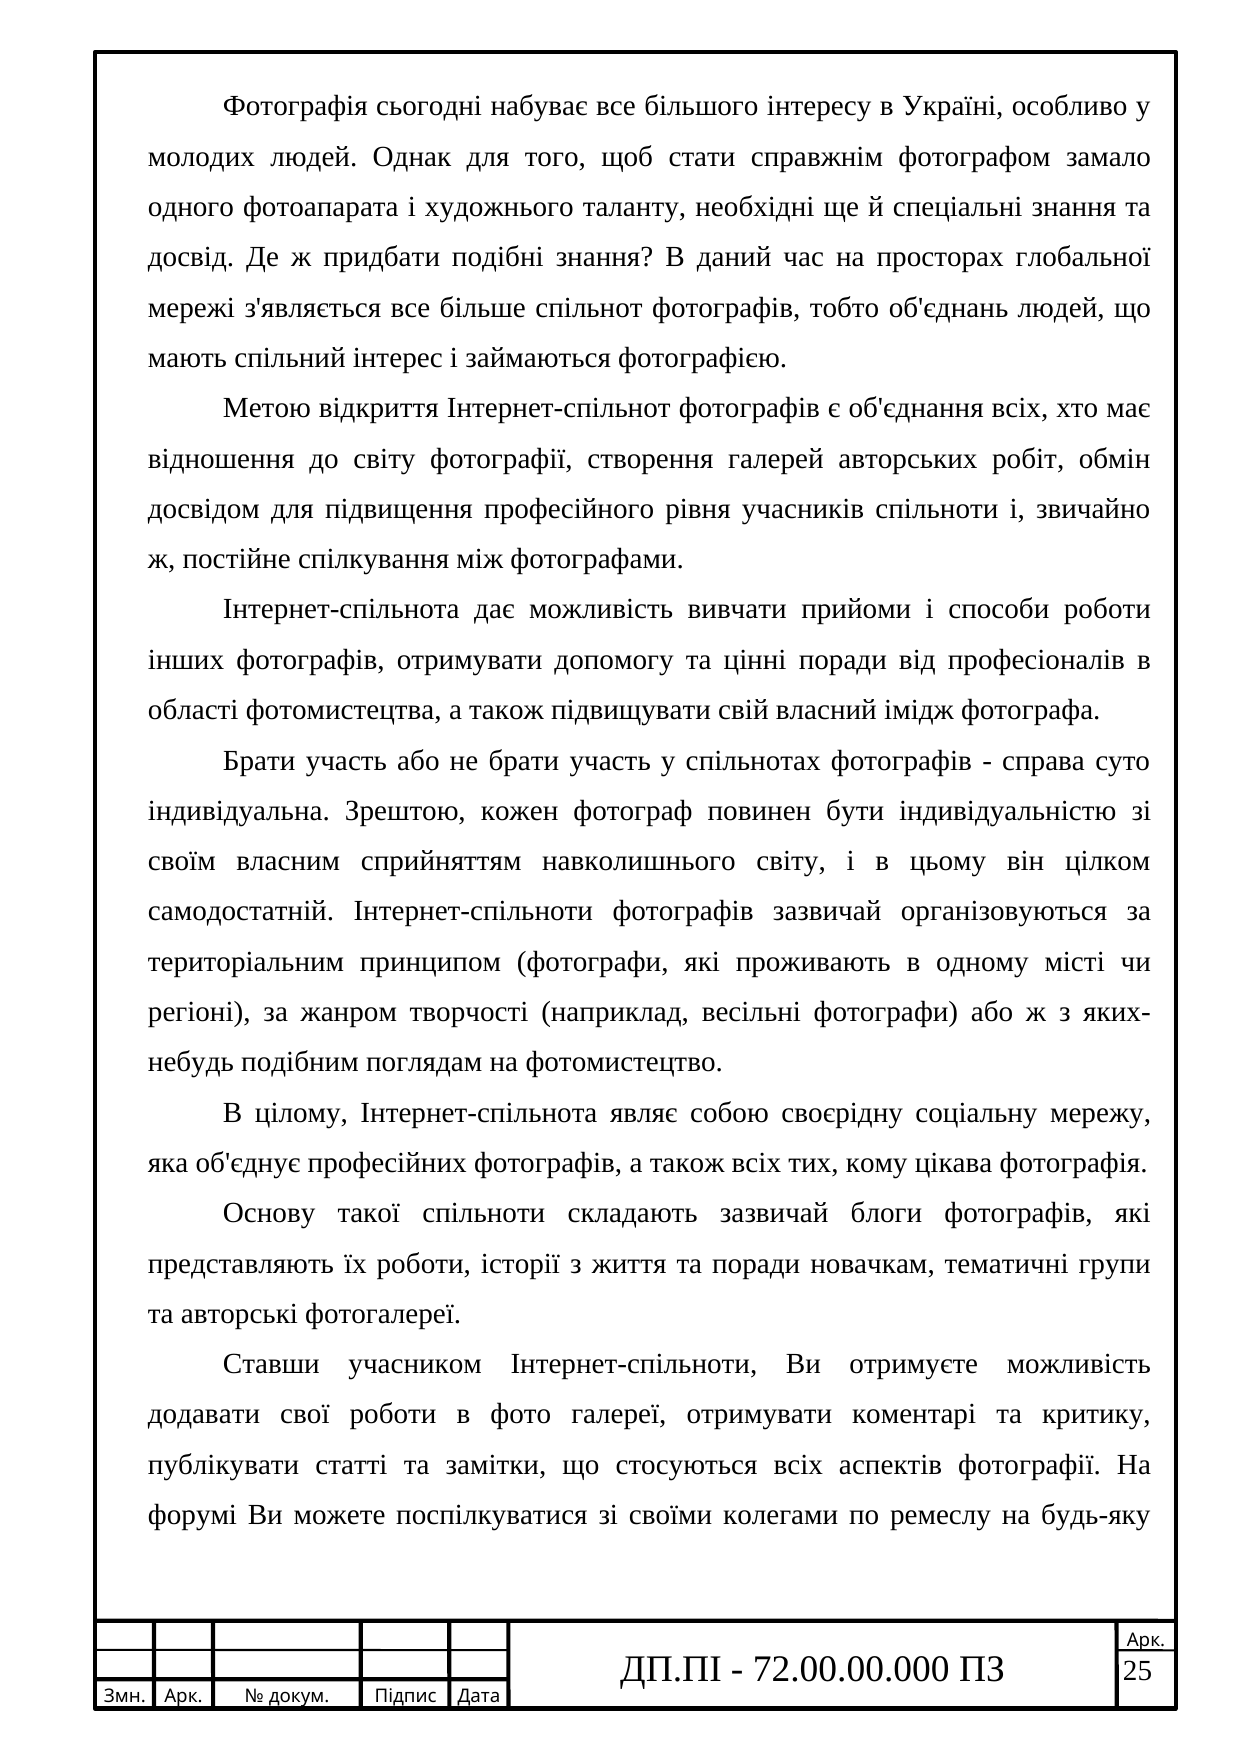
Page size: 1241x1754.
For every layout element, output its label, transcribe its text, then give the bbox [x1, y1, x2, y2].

text В цілому, Інтернет-спільнота являє собою своєрідну соціальну мережу, яка об'єднує професійних фотографів, а також всіх тих, кому цікава фотографія. [148, 1095, 1152, 1179]
text Інтернет-спільнота дає можливість вивчати прийоми і способи роботи інших фотографів, отримувати допомогу та цінні поради від професіоналів в області фотомистецтва, а також підвищувати свій власний імідж фотографа. [148, 592, 1152, 726]
text Фотографія сьогодні набуває все більшого інтересу в Україні, особливо у молодих людей. Однак для того, щоб стати справжнім фотографом замало одного фотоапарата і художнього таланту, необхідні ще й спеціальні знання та досвід. Де ж придбати подібні знання? В даний час на просторах глобальної мережі з'являється все більше спільнот фотографів, тобто об'єднань людей, що мають спільний інтерес і займаються фотографією. [148, 88, 1152, 374]
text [148, 1346, 1152, 1531]
text Основу такої спільноти складають зазвичай блоги фотографів, які представляють їх роботи, історії з життя та поради новачкам, тематичні групи та авторські фотогалереї. [148, 1195, 1152, 1329]
text Брати участь або не брати участь у спільнотах фотографів - справа суто індивідуальна. Зрештою, кожен фотограф повинен бути індивідуальністю зі своїм власним сприйняттям навколишнього світу, і в цьому він цілком самодостатній. Інтернет-спільноти фотографів зазвичай організовуються за територіальним принципом (фотографи, які проживають в одному місті чи регіоні), за жанром творчості (наприклад, весільні фотографи) або ж з яких-небудь подібним поглядам на фотомистецтво. [148, 743, 1152, 1078]
text Метою відкриття Інтернет-спільнот фотографів є об'єднання всіх, хто має відношення до світу фотографії, створення галерей авторських робіт, обмін досвідом для підвищення професійного рівня учасників спільноти і, звичайно ж, постійне спілкування між фотографами. [148, 390, 1152, 575]
